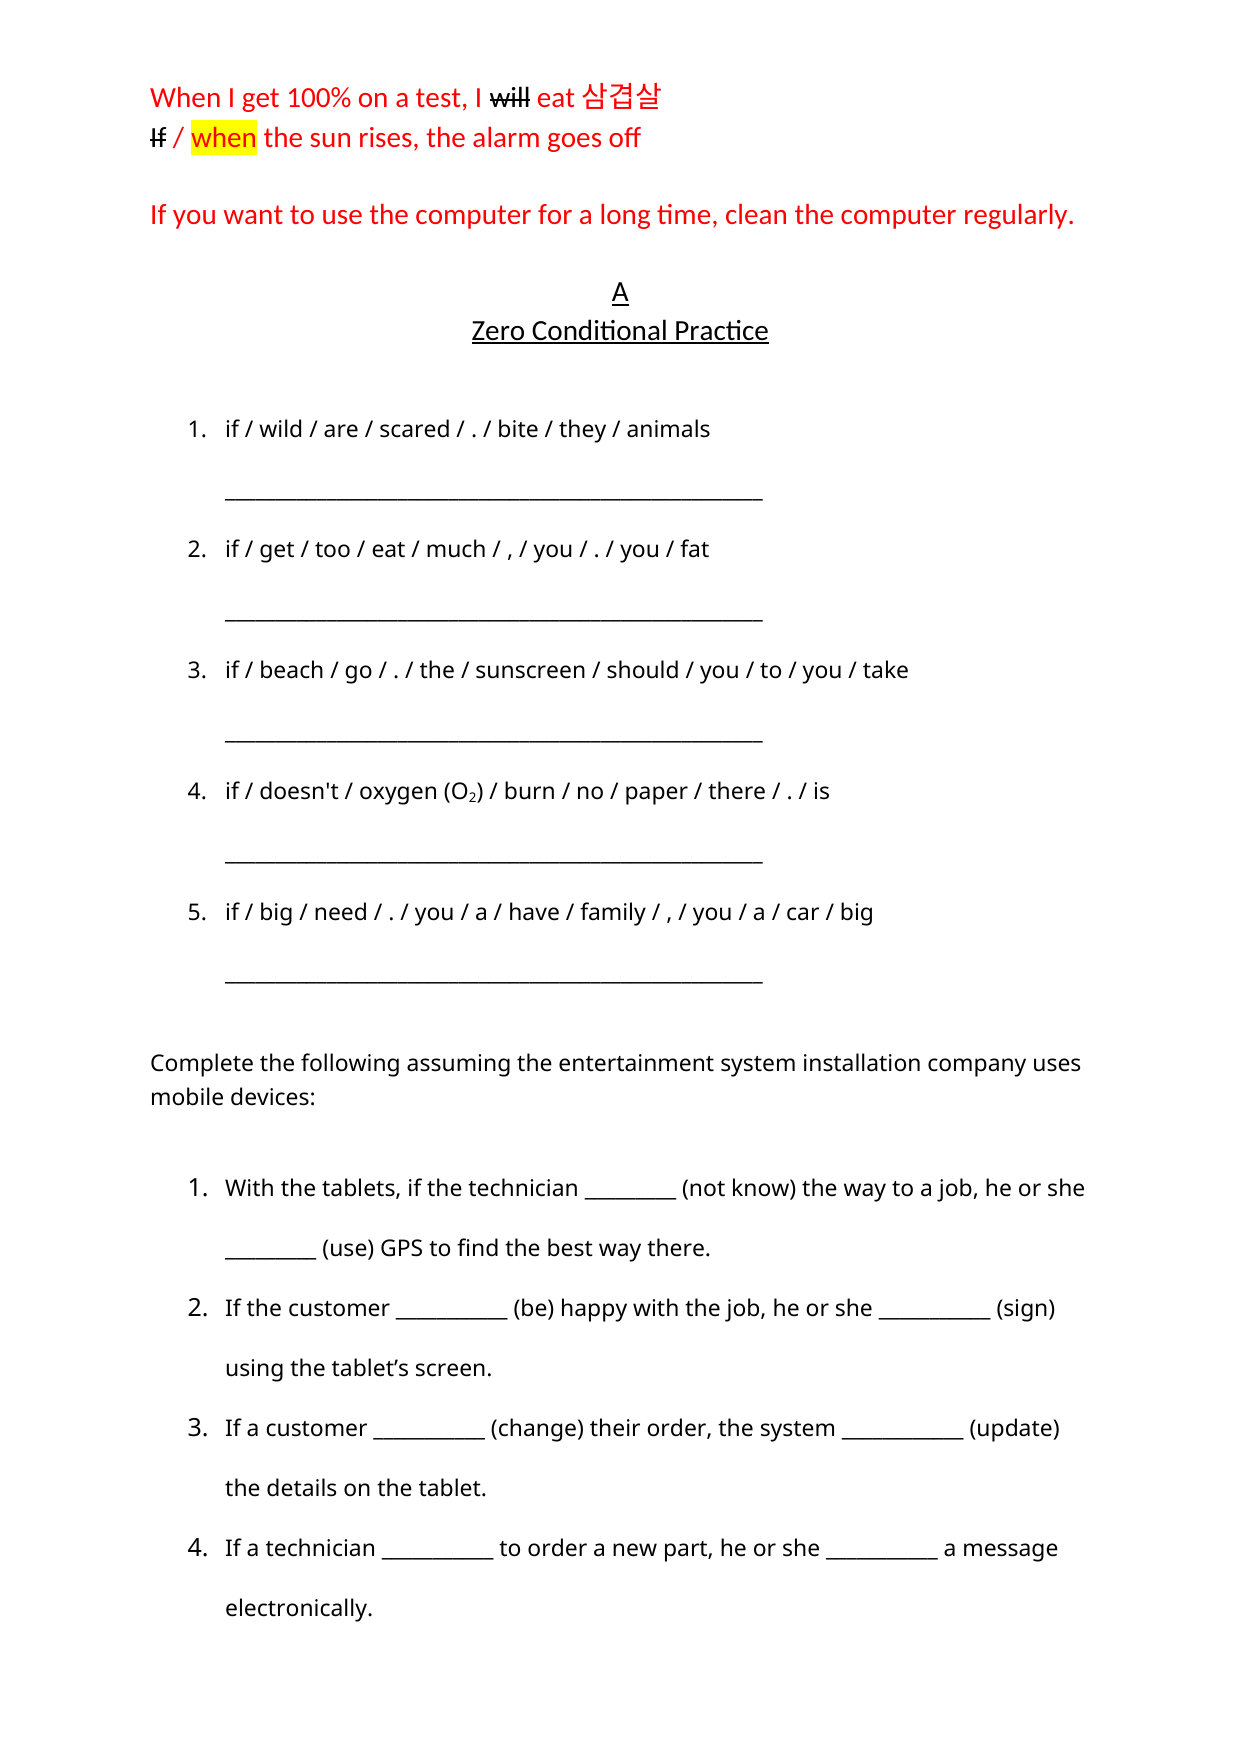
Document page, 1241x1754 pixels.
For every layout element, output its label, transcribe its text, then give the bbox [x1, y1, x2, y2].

list if / get / too / eat / much / , / you / . / you / fat [187, 533, 1090, 565]
list If a technician ___________ to order a new part, he or she ___________ a message electronically. [187, 1504, 1090, 1624]
text If you want to use the computer for a long time, clean the computer regularly. [150, 196, 1090, 232]
text Zero Conditional Practice [150, 312, 1090, 347]
list With the tablets, if the technician _________ (not know) the way to a job, he or she _________ (use) GPS to find the best way there. [187, 1144, 1090, 1264]
text When I get 100% on a test, I will eat 삼겹살 [150, 74, 1090, 116]
list If the customer ___________ (be) happy with the job, he or she ___________ (sign) using the tablet’s screen. [187, 1264, 1090, 1384]
list _____________________________________________________ [225, 594, 1090, 625]
text A [150, 273, 1090, 309]
list _____________________________________________________ [225, 836, 1090, 867]
list if / wild / are / scared / . / bite / they / animals [187, 413, 1090, 444]
list _____________________________________________________ [225, 956, 1090, 988]
text Complete the following assuming the entertainment system installation company uses mobile devices: [150, 1047, 1090, 1112]
list if / big / need / . / you / a / have / family / , / you / a / car / big [187, 896, 1090, 927]
list If a customer ___________ (change) their order, the system ____________ (update) the details on the tablet. [187, 1384, 1090, 1504]
list if / beach / go / . / the / sunscreen / should / you / to / you / take [187, 654, 1090, 686]
list if / doesn't / oxygen (O2) / burn / no / paper / there / . / is [187, 775, 1090, 806]
text If / when the sun rises, the alarm goes off [150, 119, 1090, 155]
list _____________________________________________________ [225, 473, 1090, 504]
list _____________________________________________________ [225, 715, 1090, 746]
